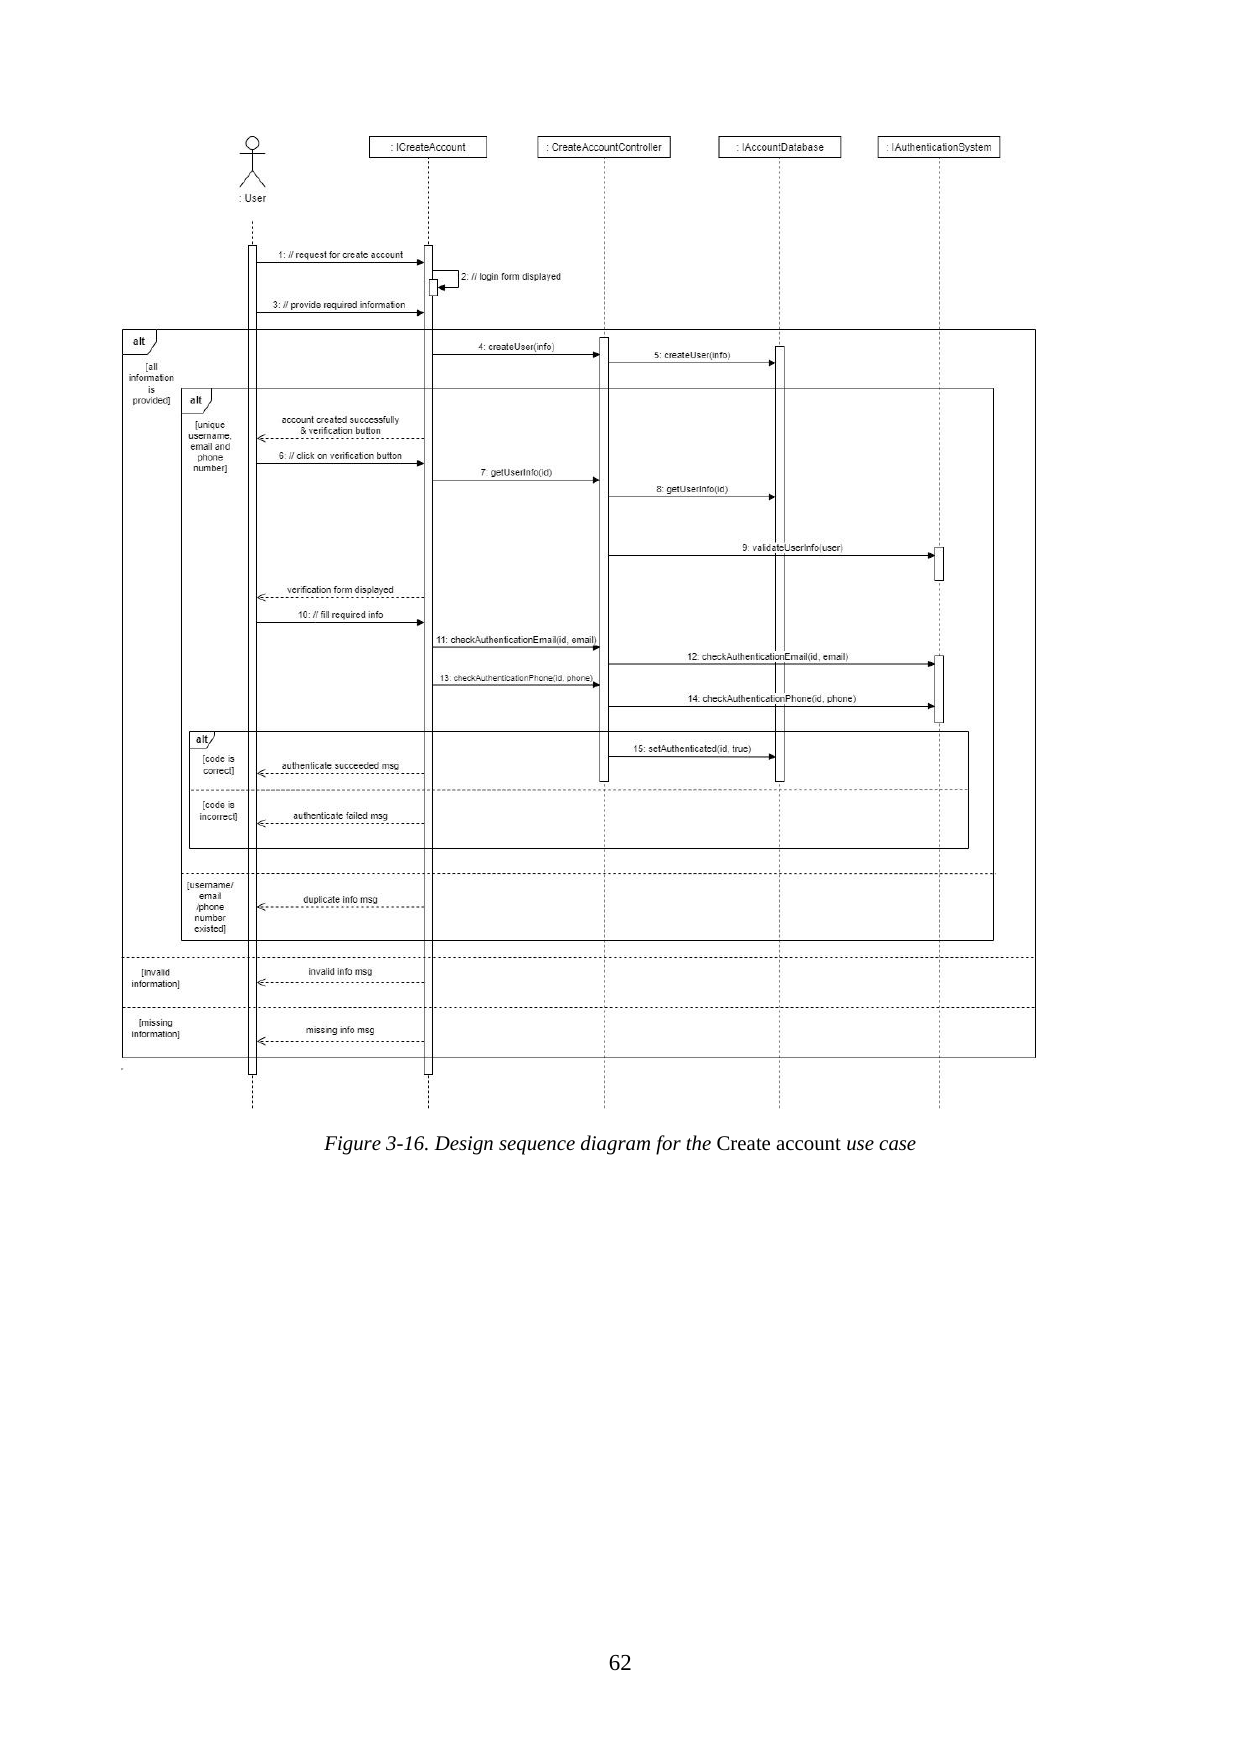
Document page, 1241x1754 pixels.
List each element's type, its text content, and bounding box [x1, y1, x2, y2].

picture [121, 136, 1037, 1109]
